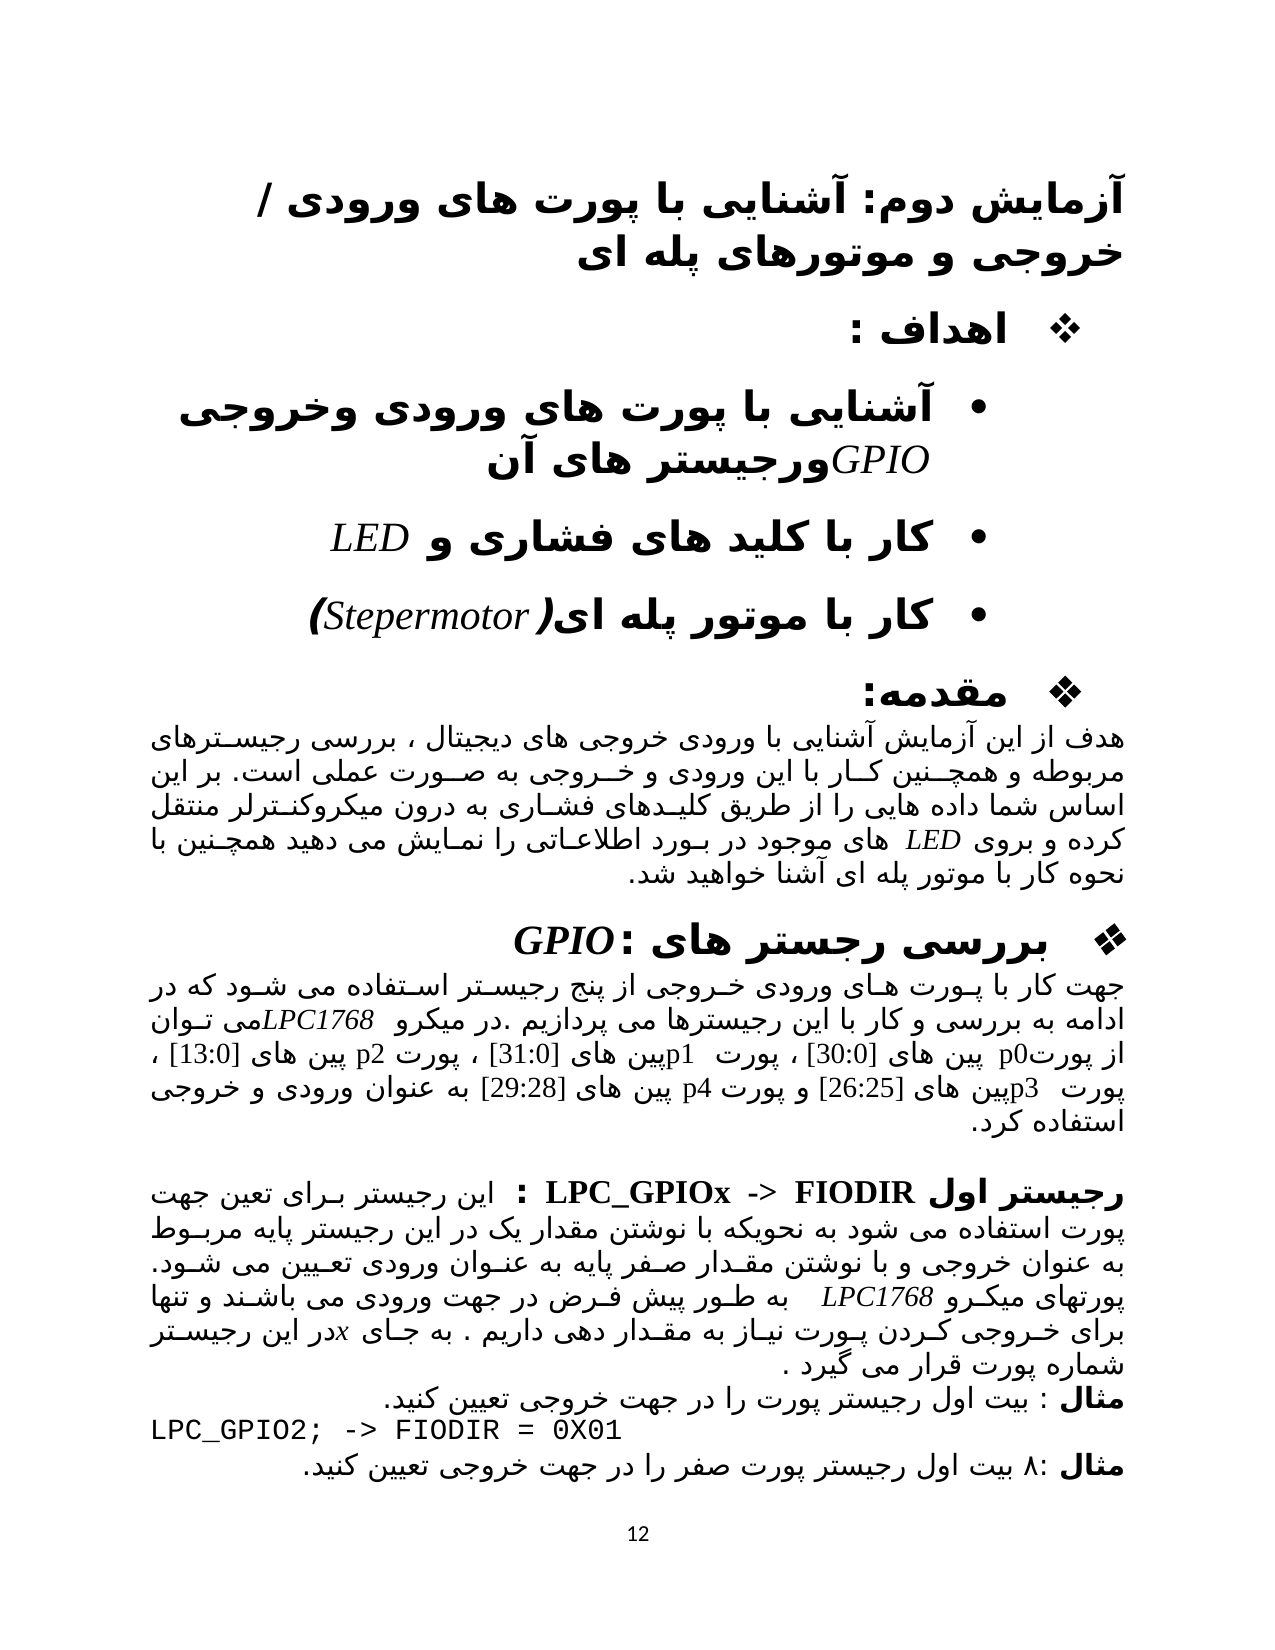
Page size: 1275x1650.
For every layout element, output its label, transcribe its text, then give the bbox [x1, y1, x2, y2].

text جهت کار با پورت های ورودی خروجی از پنج رجیستر استفاده می شود که در ادامه به بررسی و کار با این رجیسترها می پردازیم .در میکرو LPC1768می توان از پورتp0 پین های [30:0] ، پورت p1پین های [31:0] ، پورت p2 پین های [13:0] ، پورت p3پین های [26:25] و پورت p4 پین های [29:28] به عنوان ورودی و خروجی استفاده کرد. [150, 968, 1125, 1138]
text LPC_GPIO2; -> FIODIR = 0X01 [150, 1415, 1125, 1448]
text مثال : بیت اول رجیستر پورت را در جهت خروجی تعیین کنید. [150, 1381, 1125, 1415]
list مقدمه: [150, 668, 1047, 717]
list بررسی رجستر های :GPIO [150, 915, 1087, 964]
list کار با موتور پله ای(Stepermotor) [150, 590, 972, 639]
list کار با کلید های فشاری و LED [150, 513, 972, 561]
list اهداف : [150, 305, 1047, 353]
list آشنایی با پورت های ورودی وخروجی GPIOورجیستر های آن [150, 382, 972, 484]
text هدف از این آزمایش آشنایی با ورودی خروجی های دیجیتال ، بررسی رجیسترهای مربوطه و همچنین کار با این ورودی و خروجی به صورت عملی است. بر این اساس شما داده هایی را از طریق کلیدهای فشاری به درون میکروکنترلر منتقل کرده و بروی LED های موجود در بورد اطلاعاتی را نمایش می دهید همچنین با نحوه کار با موتور پله ای آشنا خواهید شد. [150, 720, 1125, 890]
text رجیستر اول LPC_GPIOx -> FIODIR : این رجیستر برای تعین جهت پورت استفاده می شود به نحویکه با نوشتن مقدار یک در این رجیستر پایه مربوط به عنوان خروجی و با نوشتن مقدار صفر پایه به عنوان ورودی تعیین می شود. پورتهای میکرو LPC1768 به طور پیش فرض در جهت ورودی می باشند و تنها برای خروجی کردن پورت نیاز به مقدار دهی داریم . به جای xدر این رجیستر شماره پورت قرار می گیرد . [150, 1172, 1125, 1381]
subtitle آزمایش دوم: آشنایی با پورت های ورودی / خروجی و موتورهای پله ای [150, 175, 1125, 276]
text مثال :۸ بیت اول رجیستر پورت صفر را در جهت خروجی تعیین کنید. [150, 1448, 1125, 1482]
